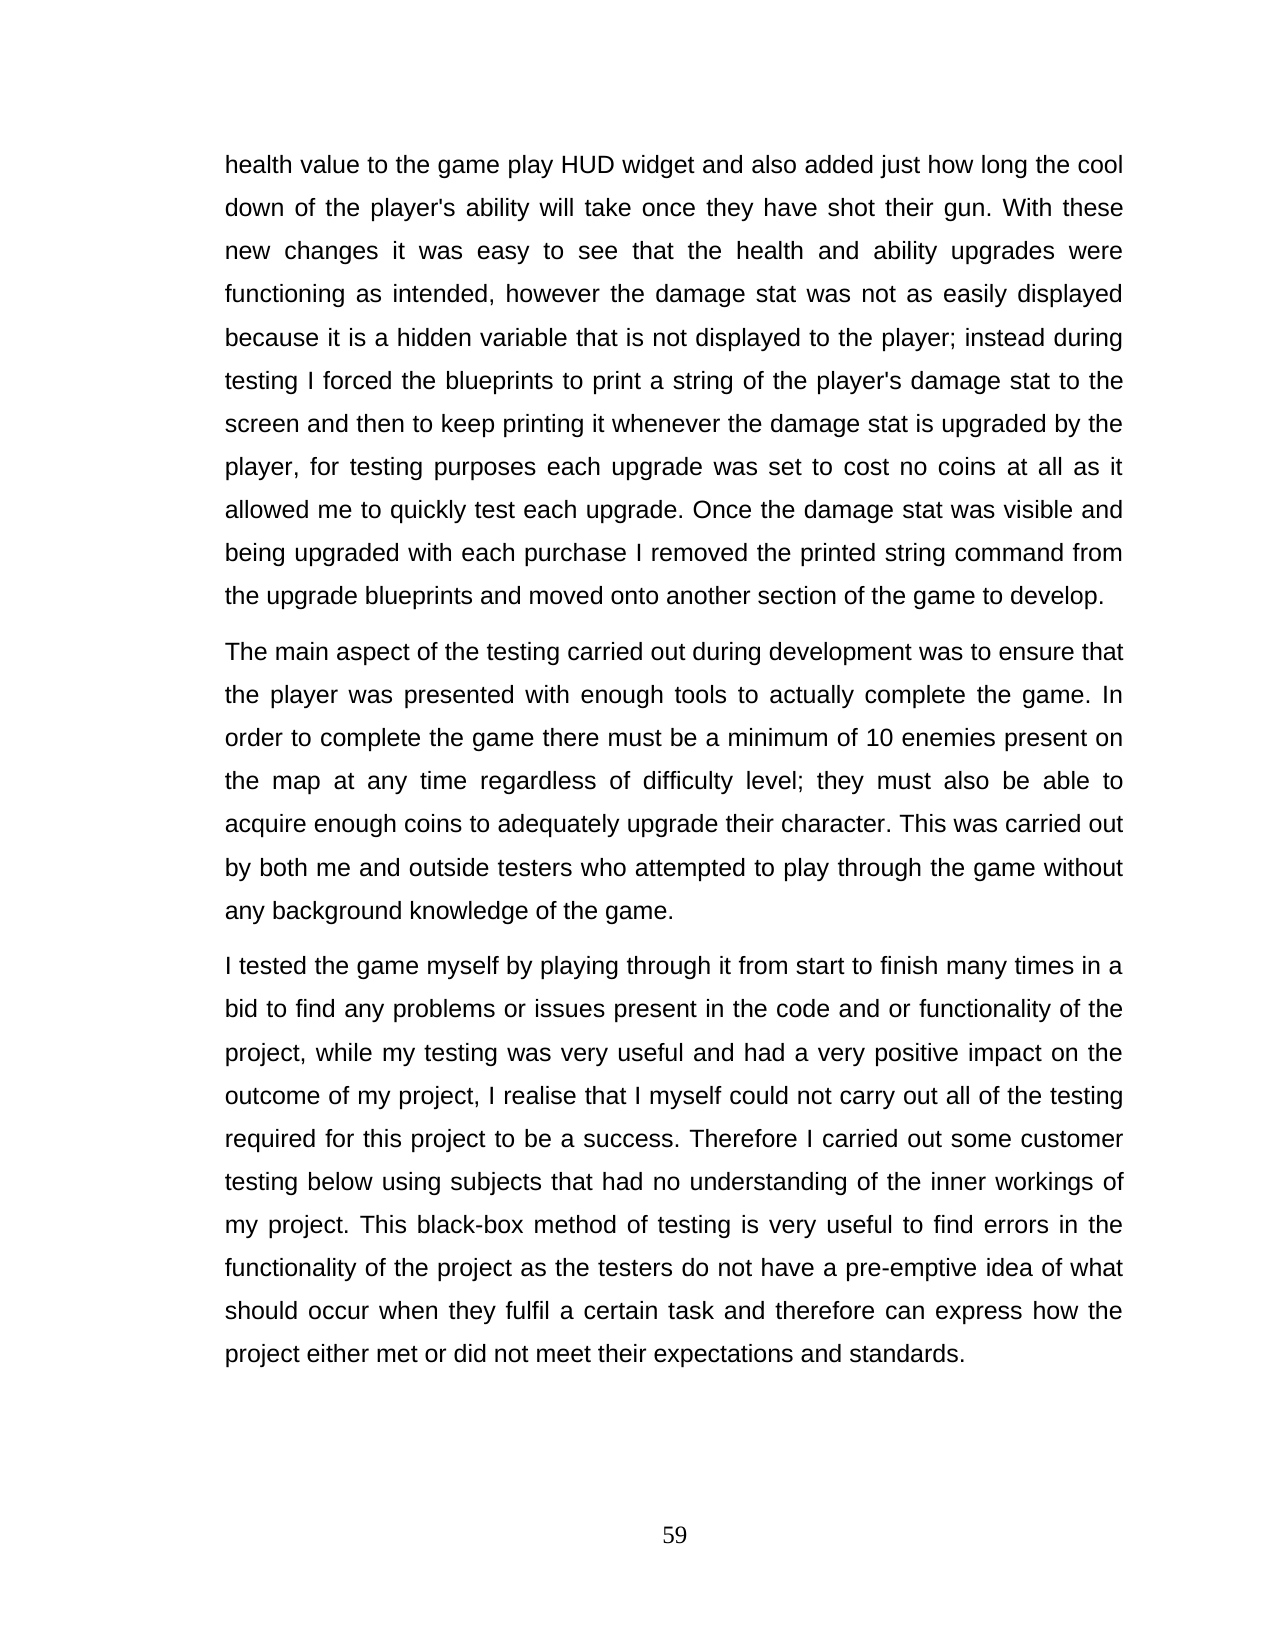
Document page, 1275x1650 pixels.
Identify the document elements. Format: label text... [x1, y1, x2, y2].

text I tested the game myself by playing through it from start to finish many times in a bid to find any problems or issues present in the code and or functionality of the project, while my testing was very useful and had a very positive impact on the outcome of my project, I realise that I myself could not carry out all of the testing required for this project to be a success. Therefore I carried out some customer testing below using subjects that had no understanding of the inner workings of my project. This black-box method of testing is very useful to find errors in the functionality of the project as the testers do not have a pre-emptive idea of what should occur when they fulfil a certain task and therefore can express how the project either met or did not meet their expectations and standards. [224, 951, 1125, 1368]
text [224, 150, 1125, 610]
text The main aspect of the testing carried out during development was to ensure that the player was presented with enough tools to actually complete the game. In order to complete the game there must be a minimum of 10 enemies present on the map at any time regardless of difficulty level; they must also be able to acquire enough coins to adequately upgrade their character. This was carried out by both me and outside testers who attempted to play through the game without any background knowledge of the game. [224, 637, 1125, 924]
